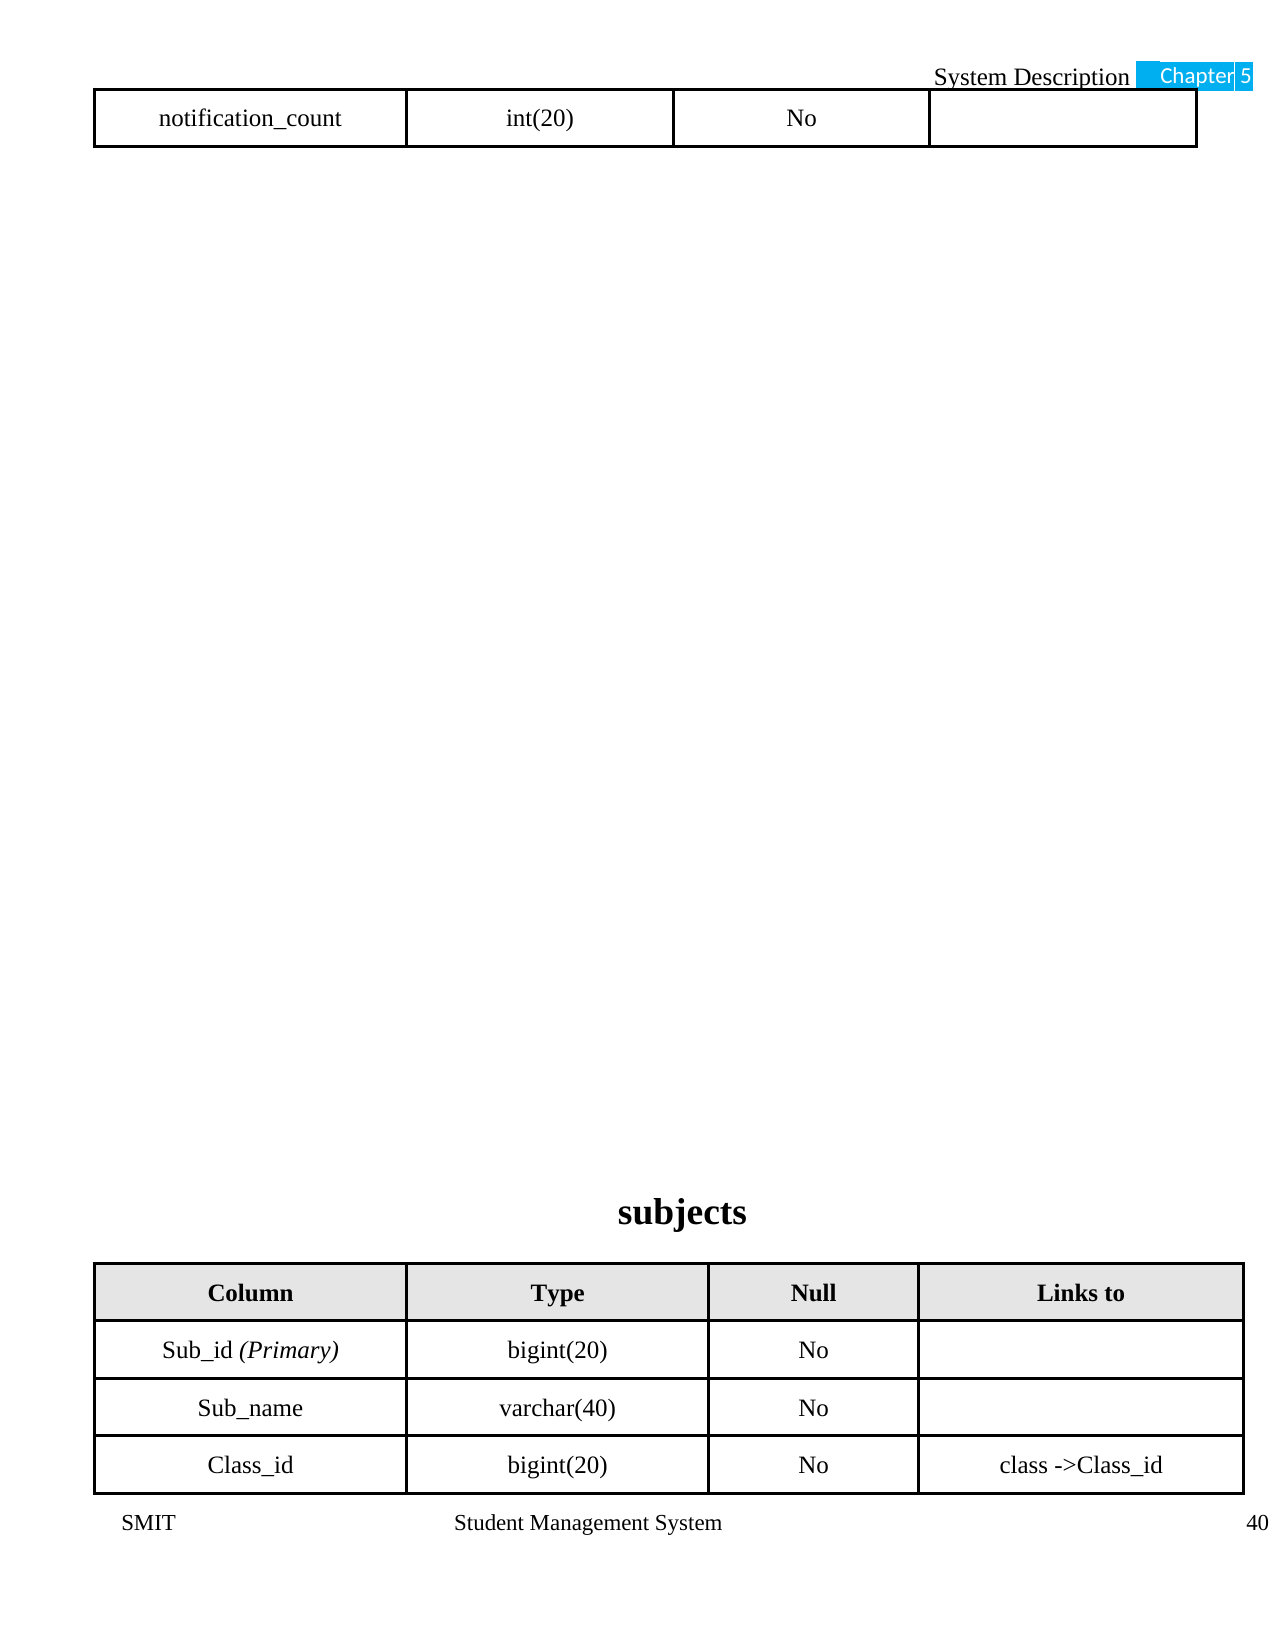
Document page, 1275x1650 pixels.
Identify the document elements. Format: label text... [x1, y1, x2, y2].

table_cell Class_id [96, 1437, 405, 1492]
table_header Links to [920, 1265, 1242, 1319]
table_cell varchar(40) [408, 1380, 707, 1434]
table_cell Sub_id (Primary) [96, 1322, 405, 1377]
table_cell [931, 91, 1195, 145]
table_cell int(20) [408, 91, 672, 145]
table_cell bigint(20) [408, 1322, 707, 1377]
table_cell class ->Class_id [920, 1437, 1242, 1492]
table_cell Sub_name [96, 1380, 405, 1434]
table_cell [920, 1322, 1242, 1377]
table_cell No [675, 91, 928, 145]
table_cell notification_count [96, 91, 405, 145]
table_cell [920, 1380, 1242, 1434]
table_cell No [710, 1322, 917, 1377]
table_header Type [408, 1265, 707, 1319]
table_cell No [710, 1380, 917, 1434]
text subjects [96, 1189, 1269, 1232]
table_cell No [710, 1437, 917, 1492]
table_header Column [96, 1265, 405, 1319]
table_header Null [710, 1265, 917, 1319]
table_cell bigint(20) [408, 1437, 707, 1492]
